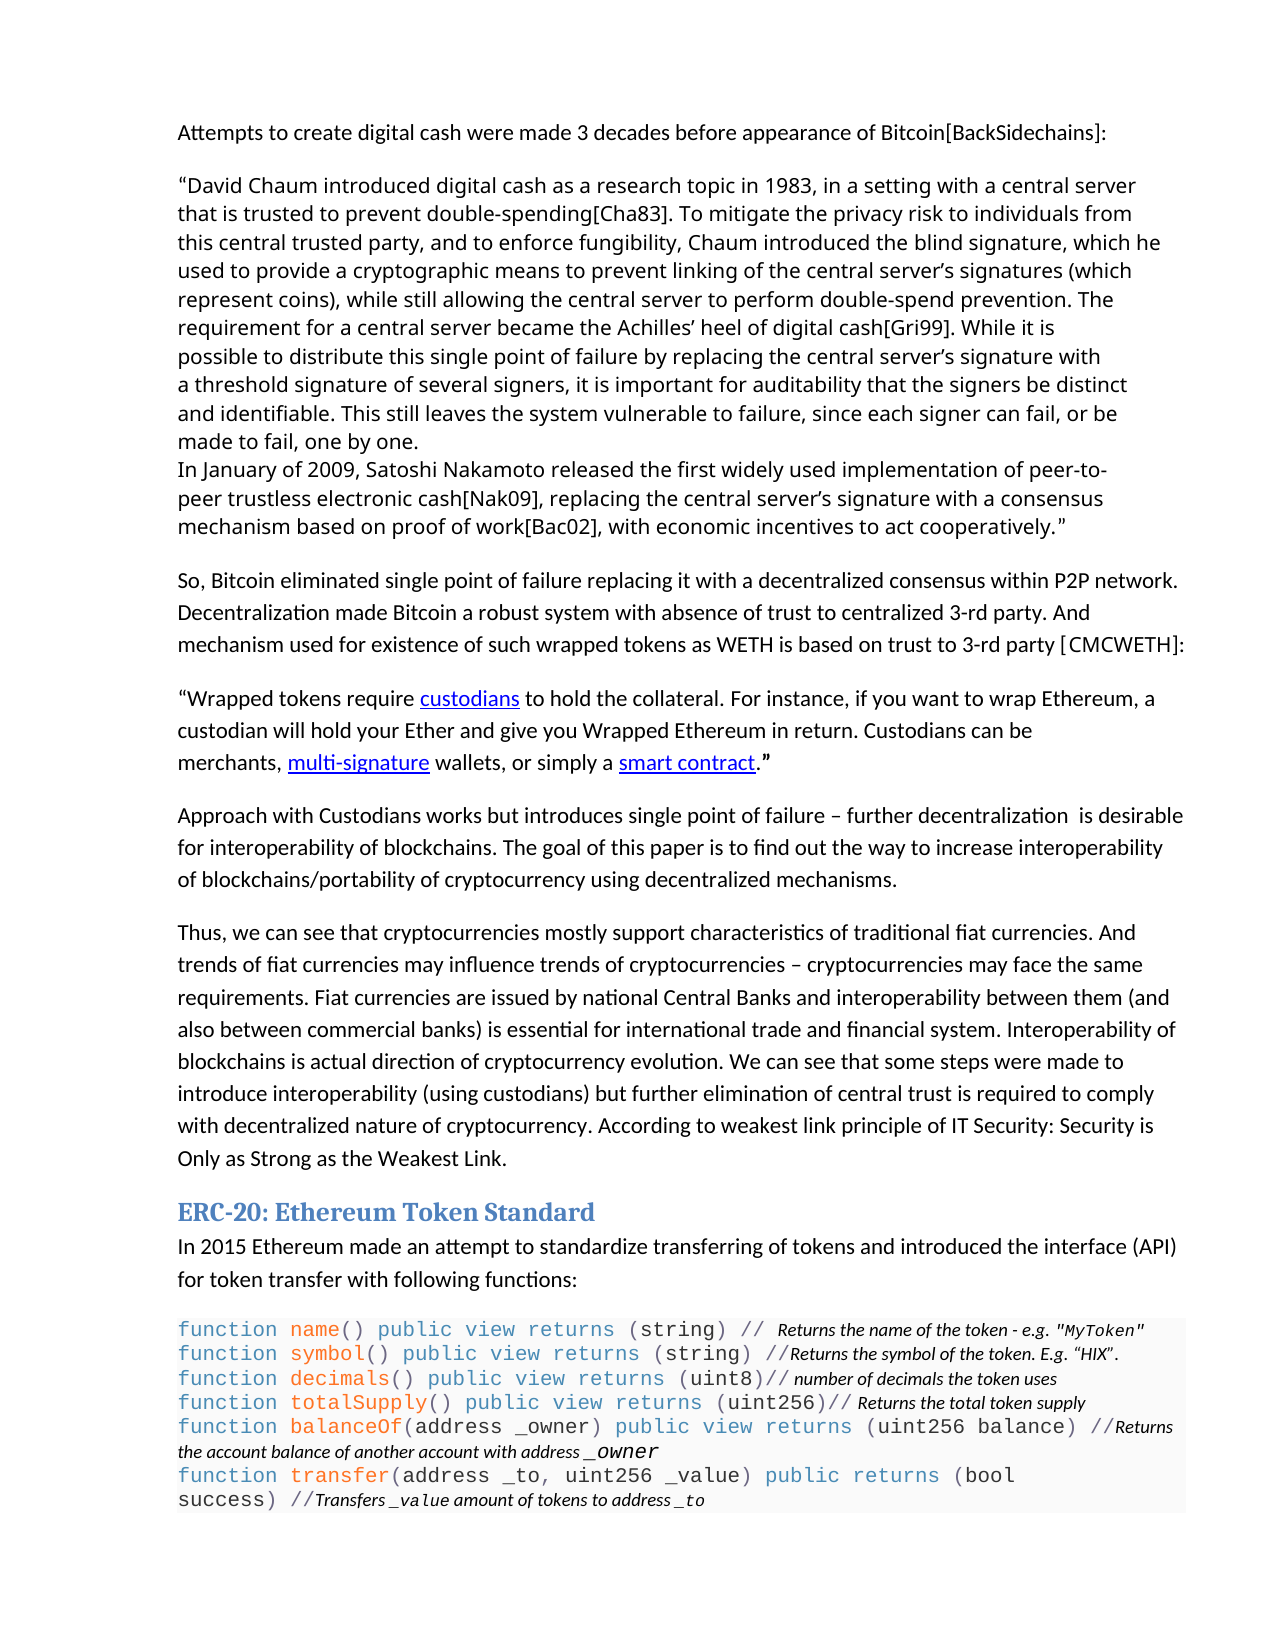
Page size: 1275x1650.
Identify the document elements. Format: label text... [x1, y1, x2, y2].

text function symbol() public view returns (string) //Returns the symbol of the token. E.g. “HIX”. [177, 1342, 1186, 1367]
text possible to distribute this single point of failure by replacing the central server’s signature with [177, 342, 1186, 370]
text In 2015 Ethereum made an attempt to standardize transferring of tokens and introduced the interface (API) for token transfer with following functions: [177, 1232, 1186, 1293]
text function balanceOf(address _owner) public view returns (uint256 balance) //Returns the account balance of another account with address _owner [177, 1416, 1186, 1464]
text and identifiable. This still leaves the system vulnerable to failure, since each signer can fail, or be [177, 399, 1186, 427]
text function totalSupply() public view returns (uint256)// Returns the total token supply [177, 1391, 1186, 1416]
text a threshold signature of several signers, it is important for auditability that the signers be distinct [177, 370, 1186, 399]
text “David Chaum introduced digital cash as a research topic in 1983, in a setting with a central server [177, 171, 1186, 199]
text used to provide a cryptographic means to prevent linking of the central server’s signatures (which [177, 256, 1186, 285]
text Attempts to create digital cash were made 3 decades before appearance of Bitcoin[BackSidechains]: [177, 118, 1186, 146]
text that is trusted to prevent double-spending[Cha83]. To mitigate the privacy risk to individuals from [177, 199, 1186, 228]
text this central trusted party, and to enforce fungibility, Chaum introduced the blind signature, which he [177, 228, 1186, 256]
text So, Bitcoin eliminated single point of failure replacing it with a decentralized consensus within P2P network. Decentralization made Bitcoin a robust system with absence of trust to centralized 3-rd party. And mechanism used for existence of such wrapped tokens as WETH is based on trust to 3-rd party [CMCWETH]: [177, 566, 1186, 659]
subtitle ERC-20: Ethereum Token Standard [177, 1197, 1186, 1228]
text represent coins), while still allowing the central server to perform double-spend prevention. The [177, 285, 1186, 313]
text requirement for a central server became the Achilles’ heel of digital cash[Gri99]. While it is [177, 313, 1186, 342]
text Thus, we can see that cryptocurrencies mostly support characteristics of traditional fiat currencies. And trends of fiat currencies may influence trends of cryptocurrencies – cryptocurrencies may face the same requirements. Fiat currencies are issued by national Central Banks and interoperability between them (and also between commercial banks) is essential for international trade and financial system. Interoperability of blockchains is actual direction of cryptocurrency evolution. We can see that some steps were made to introduce interoperability (using custodians) but further elimination of central trust is required to comply with decentralized nature of cryptocurrency. According to weakest link principle of IT Security: Security is Only as Strong as the Weakest Link. [177, 918, 1186, 1172]
text function name() public view returns (string) // Returns the name of the token - e.g. "MyToken" [177, 1318, 1186, 1342]
text “Wrapped tokens require custodians to hold the collateral. For instance, if you want to wrap Ethereum, a custodian will hold your Ether and give you Wrapped Ethereum in return. Custodians can be merchants, multi-signature wallets, or simply a smart contract.” [177, 684, 1186, 776]
text peer trustless electronic cash[Nak09], replacing the central server’s signature with a consensus [177, 484, 1186, 512]
text mechanism based on proof of work[Bac02], with economic incentives to act cooperatively.” [177, 512, 1186, 541]
text made to fail, one by one. [177, 427, 1186, 456]
text function decimals() public view returns (uint8)// number of decimals the token uses [177, 1367, 1186, 1391]
text Approach with Custodians works but introduces single point of failure – further decentralization is desirable for interoperability of blockchains. The goal of this paper is to find out the way to increase interoperability of blockchains/portability of cryptocurrency using decentralized mechanisms. [177, 801, 1186, 893]
text function transfer(address _to, uint256 _value) public returns (bool success) //Transfers _value amount of tokens to address _to [177, 1464, 1186, 1513]
text In January of 2009, Satoshi Nakamoto released the first widely used implementation of peer-to- [177, 456, 1186, 484]
